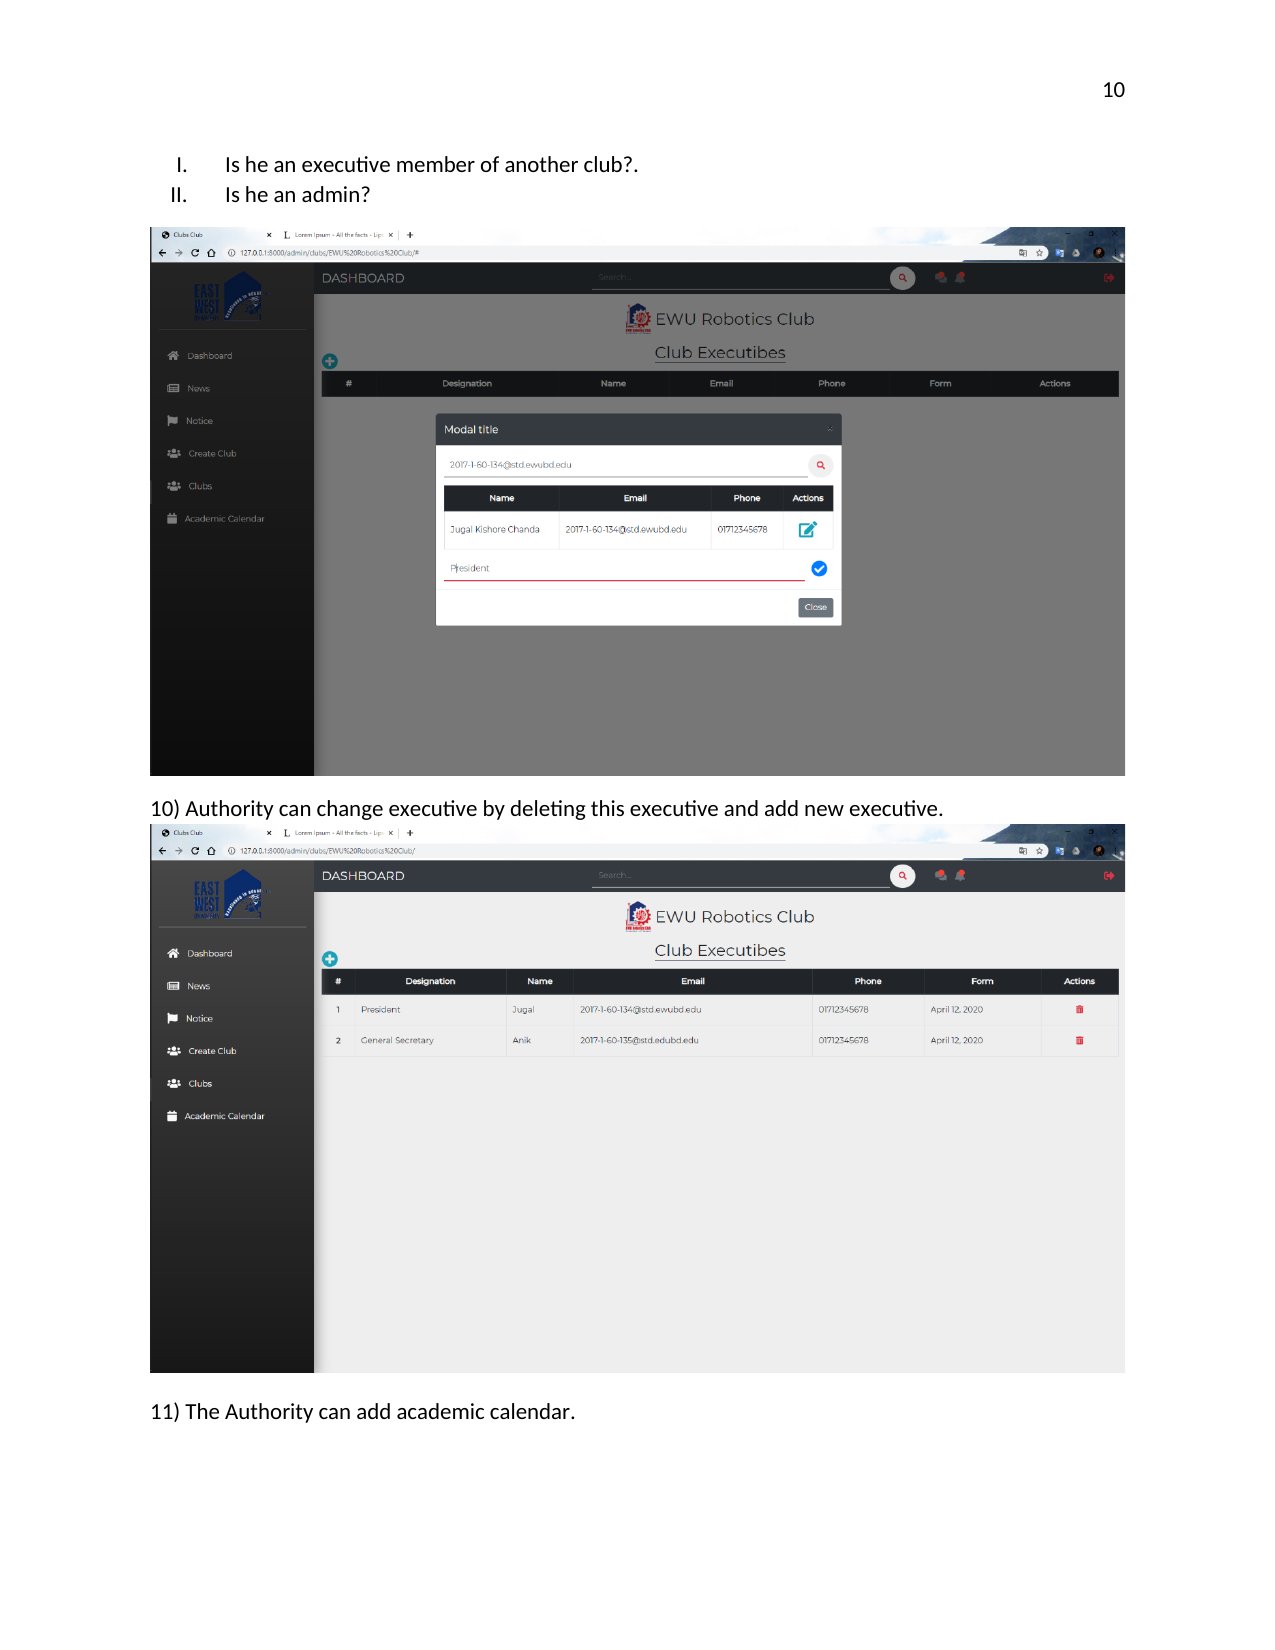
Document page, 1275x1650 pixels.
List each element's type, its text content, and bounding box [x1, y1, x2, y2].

picture [150, 227, 1125, 776]
text 10) Authority can change executive by deleting this executive and add new executive. [150, 794, 1125, 824]
picture [150, 824, 1125, 1373]
list Is he an executive member of another club?. [187, 150, 1125, 178]
text 11) The Authority can add academic calendar. [150, 1397, 1125, 1425]
list Is he an admin? [187, 180, 1125, 208]
